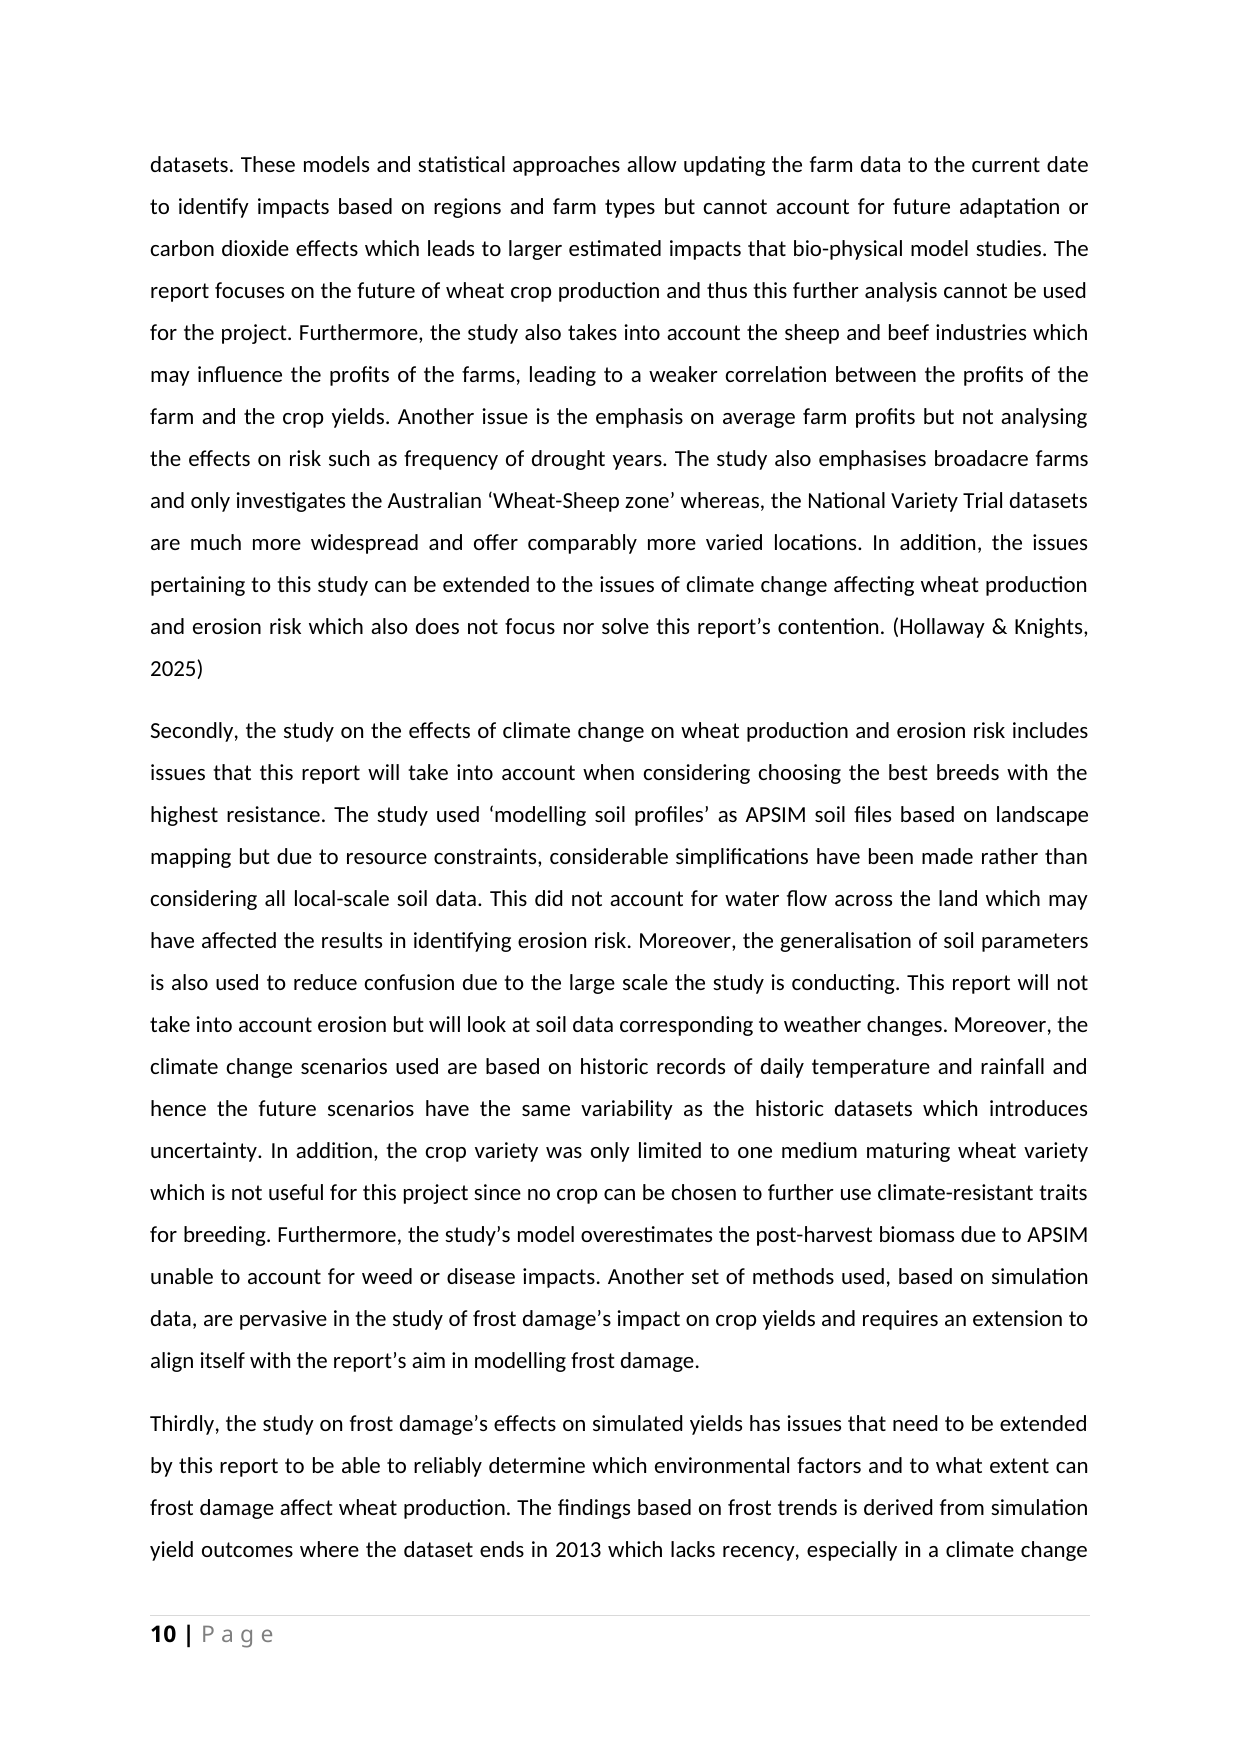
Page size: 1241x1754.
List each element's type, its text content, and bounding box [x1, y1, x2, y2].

text Secondly, the study on the effects of climate change on wheat production and erosion risk includes issues that this report will take into account when considering choosing the best breeds with the highest resistance. The study used ‘modelling soil profiles’ as APSIM soil files based on landscape mapping but due to resource constraints, considerable simplifications have been made rather than considering all local-scale soil data. This did not account for water flow across the land which may have affected the results in identifying erosion risk. Moreover, the generalisation of soil parameters is also used to reduce confusion due to the large scale the study is conducting. This report will not take into account erosion but will look at soil data corresponding to weather changes. Moreover, the climate change scenarios used are based on historic records of daily temperature and rainfall and hence the future scenarios have the same variability as the historic datasets which introduces uncertainty. In addition, the crop variety was only limited to one medium maturing wheat variety which is not useful for this project since no crop can be chosen to further use climate-resistant traits for breeding. Furthermore, the study’s model overestimates the post-harvest biomass due to APSIM unable to account for weed or disease impacts. Another set of methods used, based on simulation data, are pervasive in the study of frost damage’s impact on crop yields and requires an extension to align itself with the report’s aim in modelling frost damage. [150, 717, 1090, 1374]
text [150, 1409, 1090, 1563]
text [150, 150, 1090, 682]
